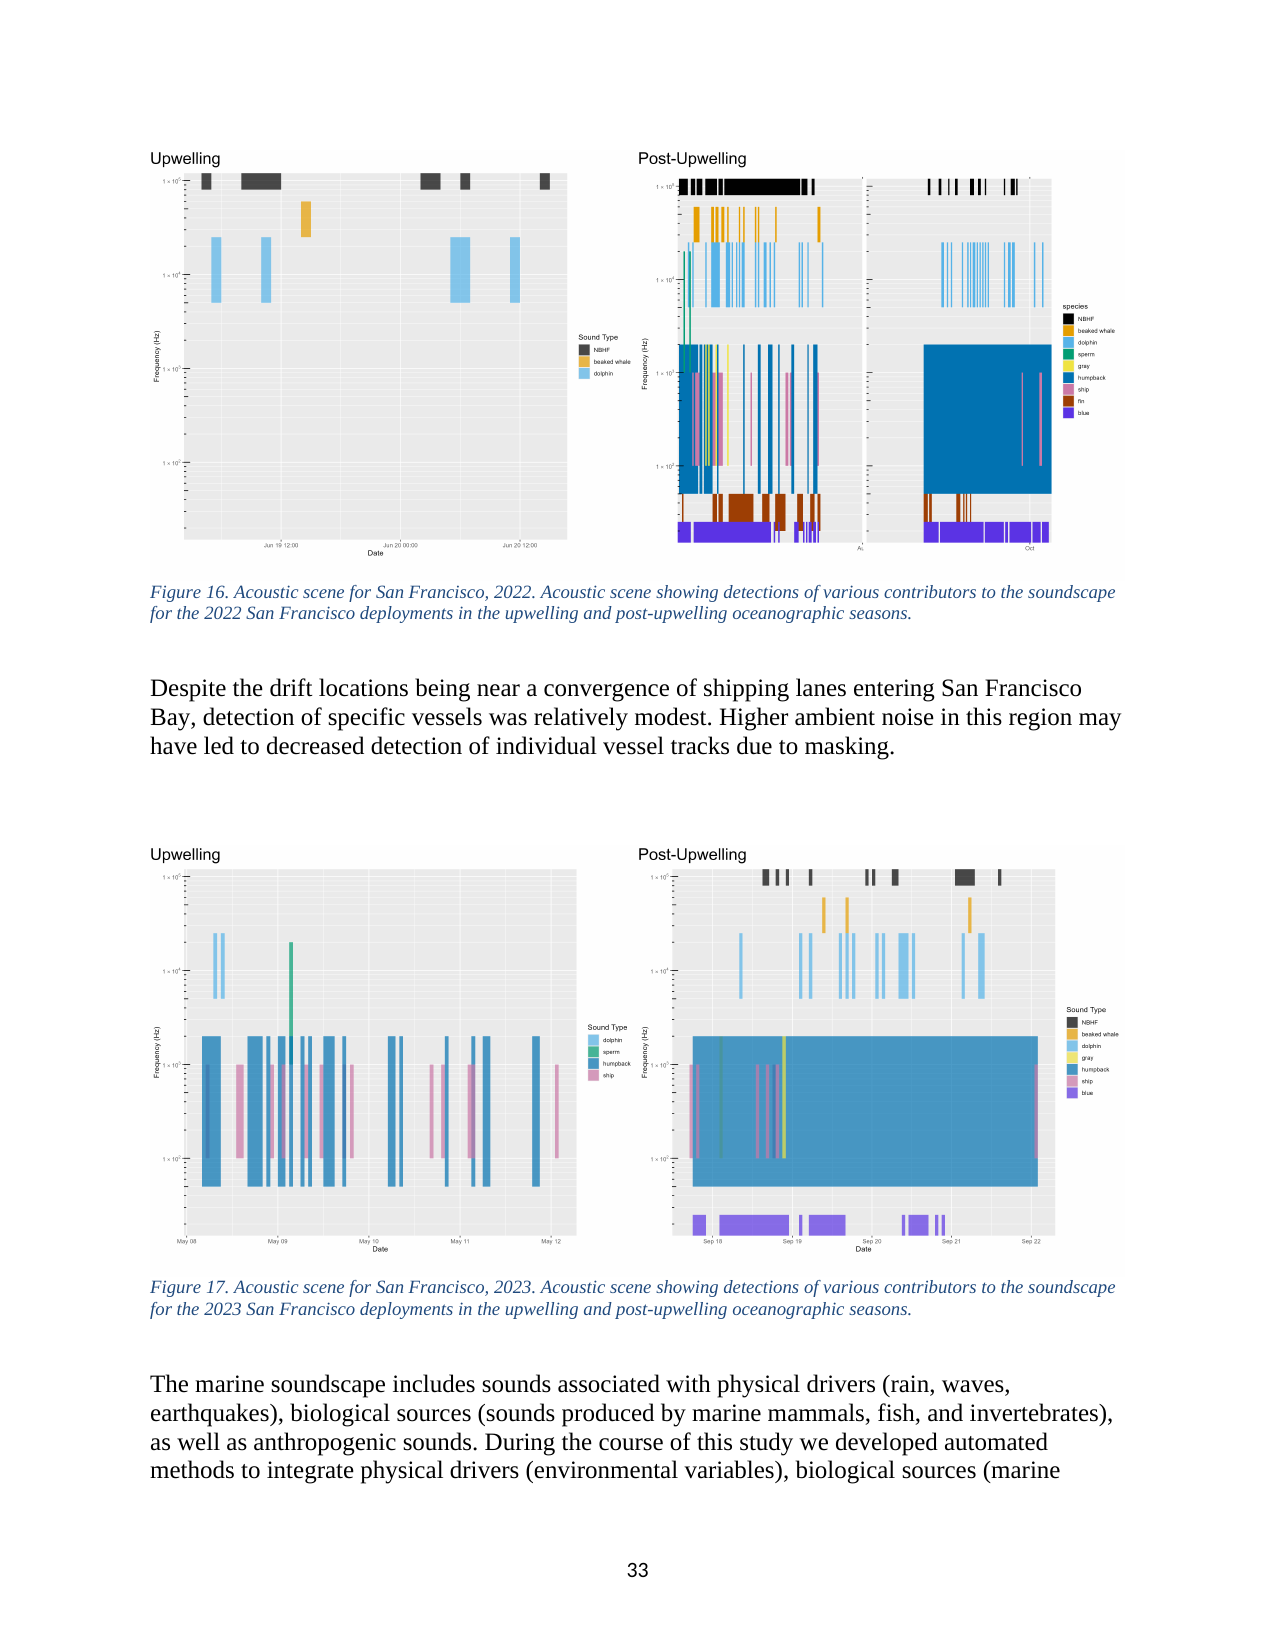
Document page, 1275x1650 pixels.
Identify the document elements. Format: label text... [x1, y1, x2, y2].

picture [150, 845, 1125, 1277]
text Despite the drift locations being near a convergence of shipping lanes entering San Francisco Bay, detection of specific vessels was relatively modest. Higher ambient noise in this region may have led to decreased detection of individual vessel tracks due to masking. [150, 673, 1125, 759]
picture [150, 150, 1125, 581]
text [150, 1369, 1125, 1484]
